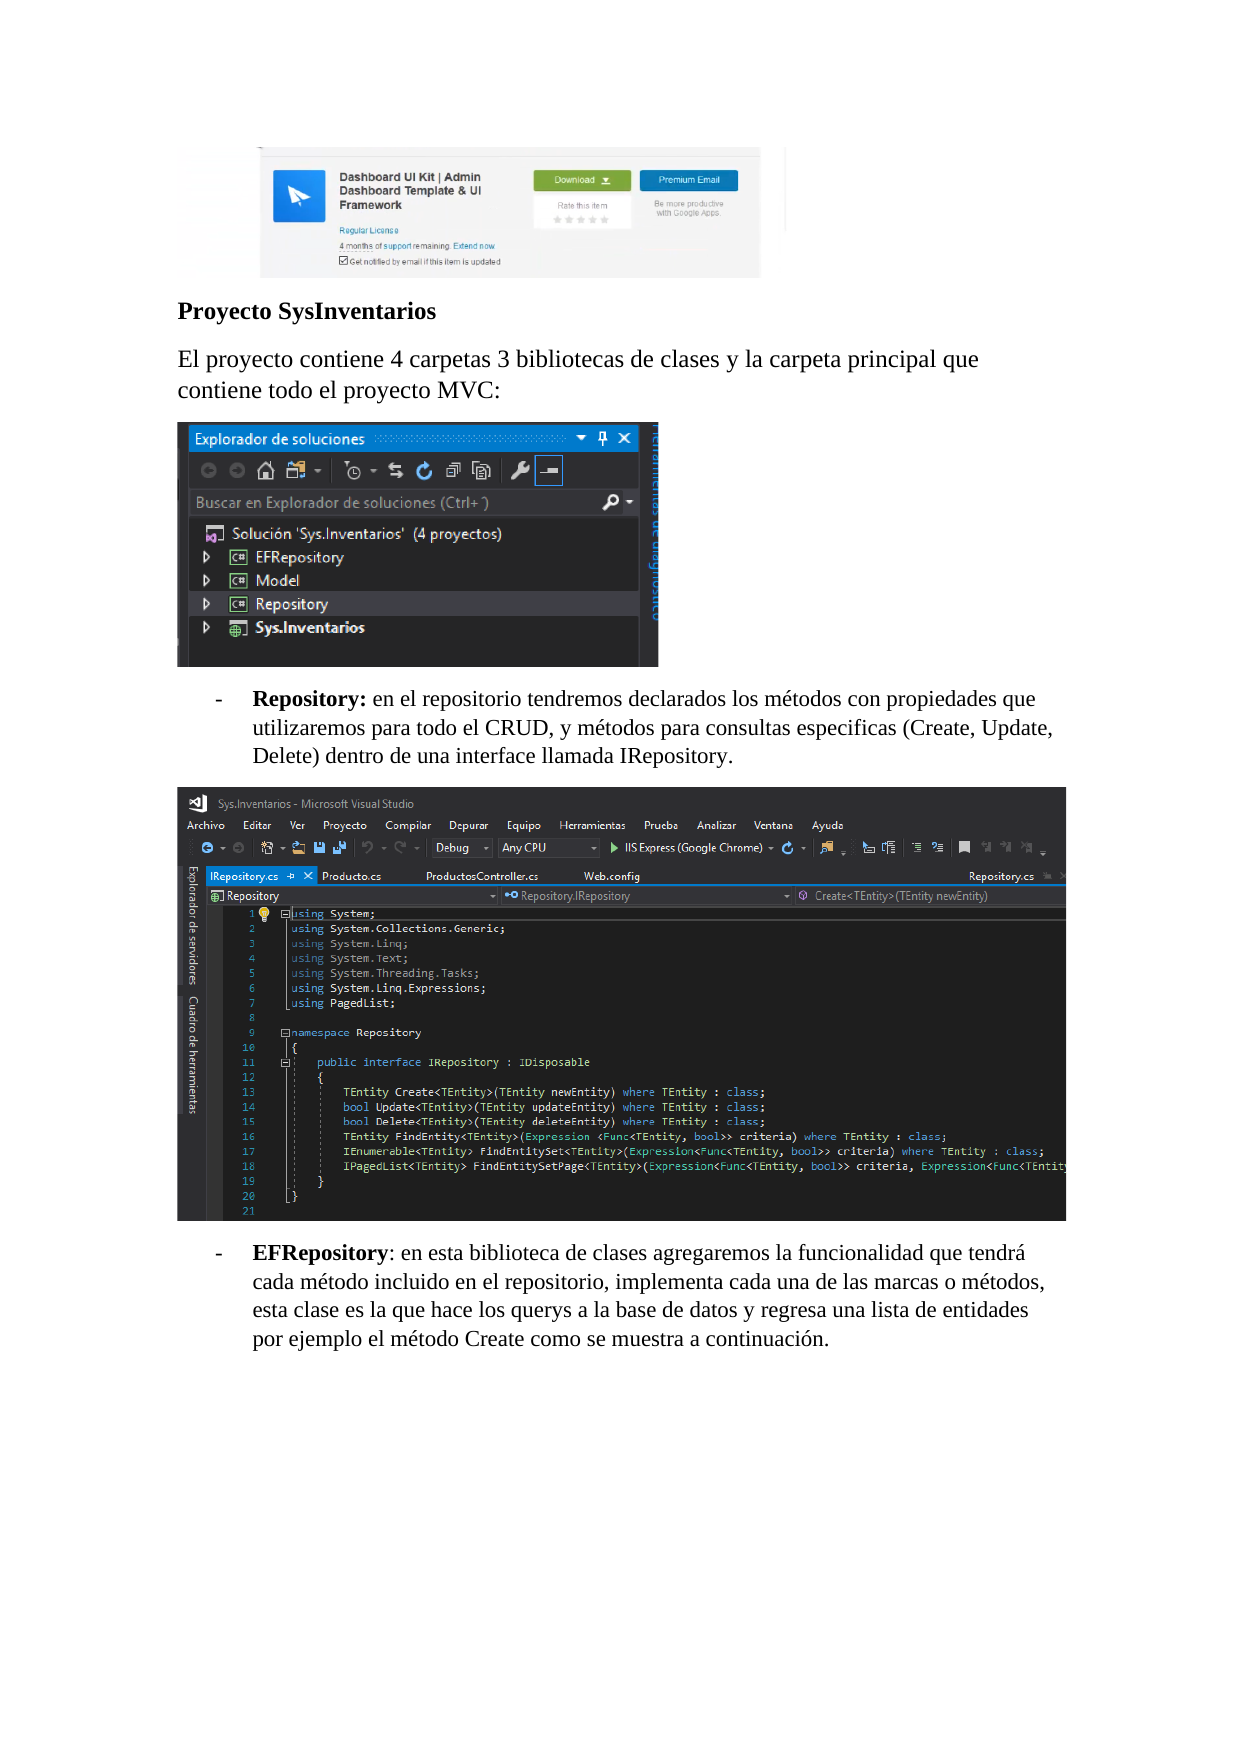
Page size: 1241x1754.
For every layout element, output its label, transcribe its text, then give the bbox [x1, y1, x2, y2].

picture [177, 787, 1067, 1221]
list EFRepository: en esta biblioteca de clases agregaremos la funcionalidad que tendrá cada método incluido en el repositorio, implementa cada una de las marcas o métodos, esta clase es la que hace los querys a la base de datos y regresa una lista de entidades por ejemplo el método Create como se muestra a continuación. [215, 1239, 1063, 1351]
list Repository: en el repositorio tendremos declarados los métodos con propiedades que utilizaremos para todo el CRUD, y métodos para consultas especificas (Create, Update, Delete) dentro de una interface llamada IRepository. [215, 685, 1063, 768]
text Proyecto SysInventarios [177, 296, 1063, 325]
picture [177, 422, 659, 667]
text El proyecto contiene 4 carpetas 3 bibliotecas de clases y la carpeta principal que contiene todo el proyecto MVC: [177, 344, 1063, 404]
picture [177, 147, 787, 278]
